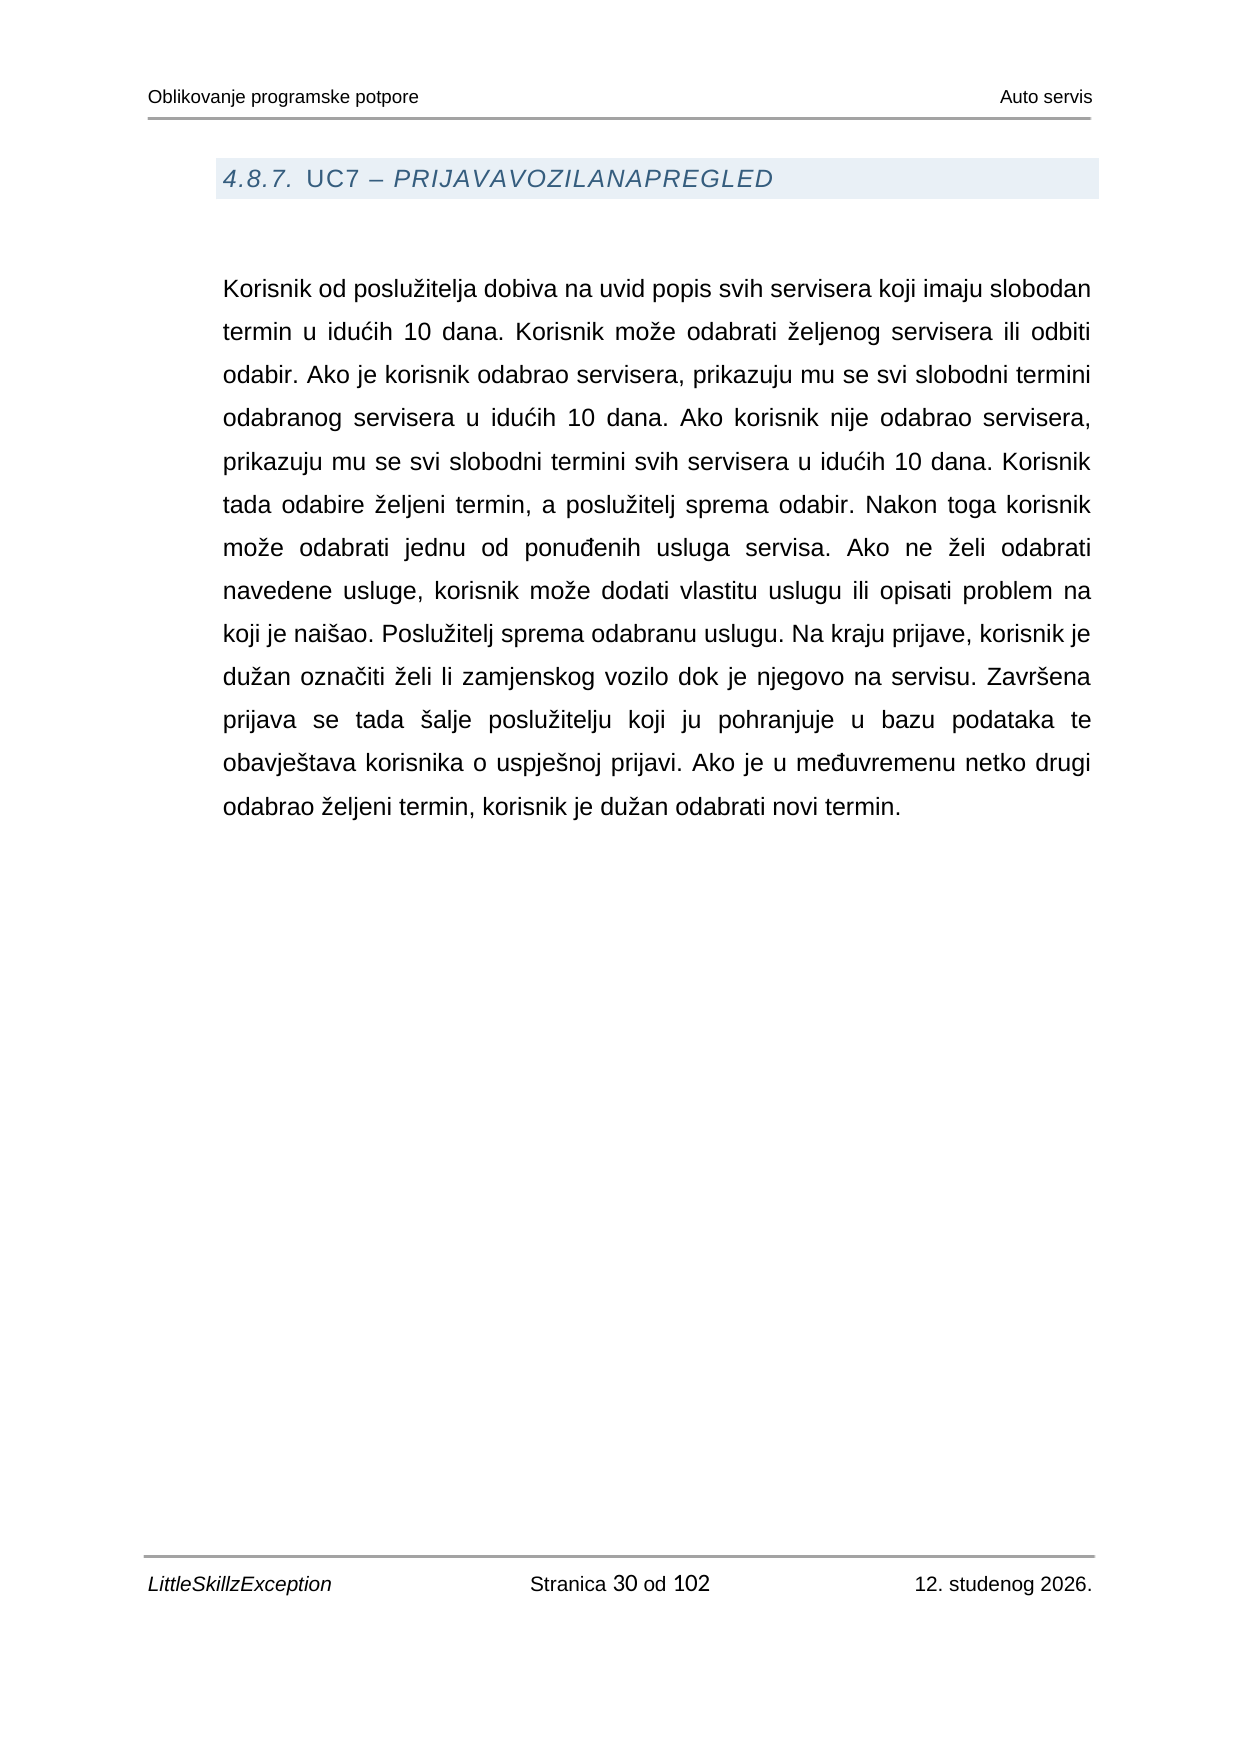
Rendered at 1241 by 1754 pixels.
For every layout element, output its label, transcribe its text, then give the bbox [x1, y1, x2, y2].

subtitle UC7 – PrijavaVozilaNaPregled [223, 164, 1093, 193]
text Korisnik od poslužitelja dobiva na uvid popis svih servisera koji imaju slobodan termin u idućih 10 dana. Korisnik može odabrati željenog servisera ili odbiti odabir. Ako je korisnik odabrao servisera, prikazuju mu se svi slobodni termini odabranog servisera u idućih 10 dana. Ako korisnik nije odabrao servisera, prikazuju mu se svi slobodni termini svih servisera u idućih 10 dana. Korisnik tada odabire željeni termin, a poslužitelj sprema odabir. Nakon toga korisnik može odabrati jednu od ponuđenih usluga servisa. Ako ne želi odabrati navedene usluge, korisnik može dodati vlastitu uslugu ili opisati problem na koji je naišao. Poslužitelj sprema odabranu uslugu. Na kraju prijave, korisnik je dužan označiti želi li zamjenskog vozilo dok je njegovo na servisu. Završena prijava se tada šalje poslužitelju koji ju pohranjuje u bazu podataka te obavještava korisnika o uspješnoj prijavi. Ako je u međuvremenu netko drugi odabrao željeni termin, korisnik je dužan odabrati novi termin. [223, 274, 1093, 820]
